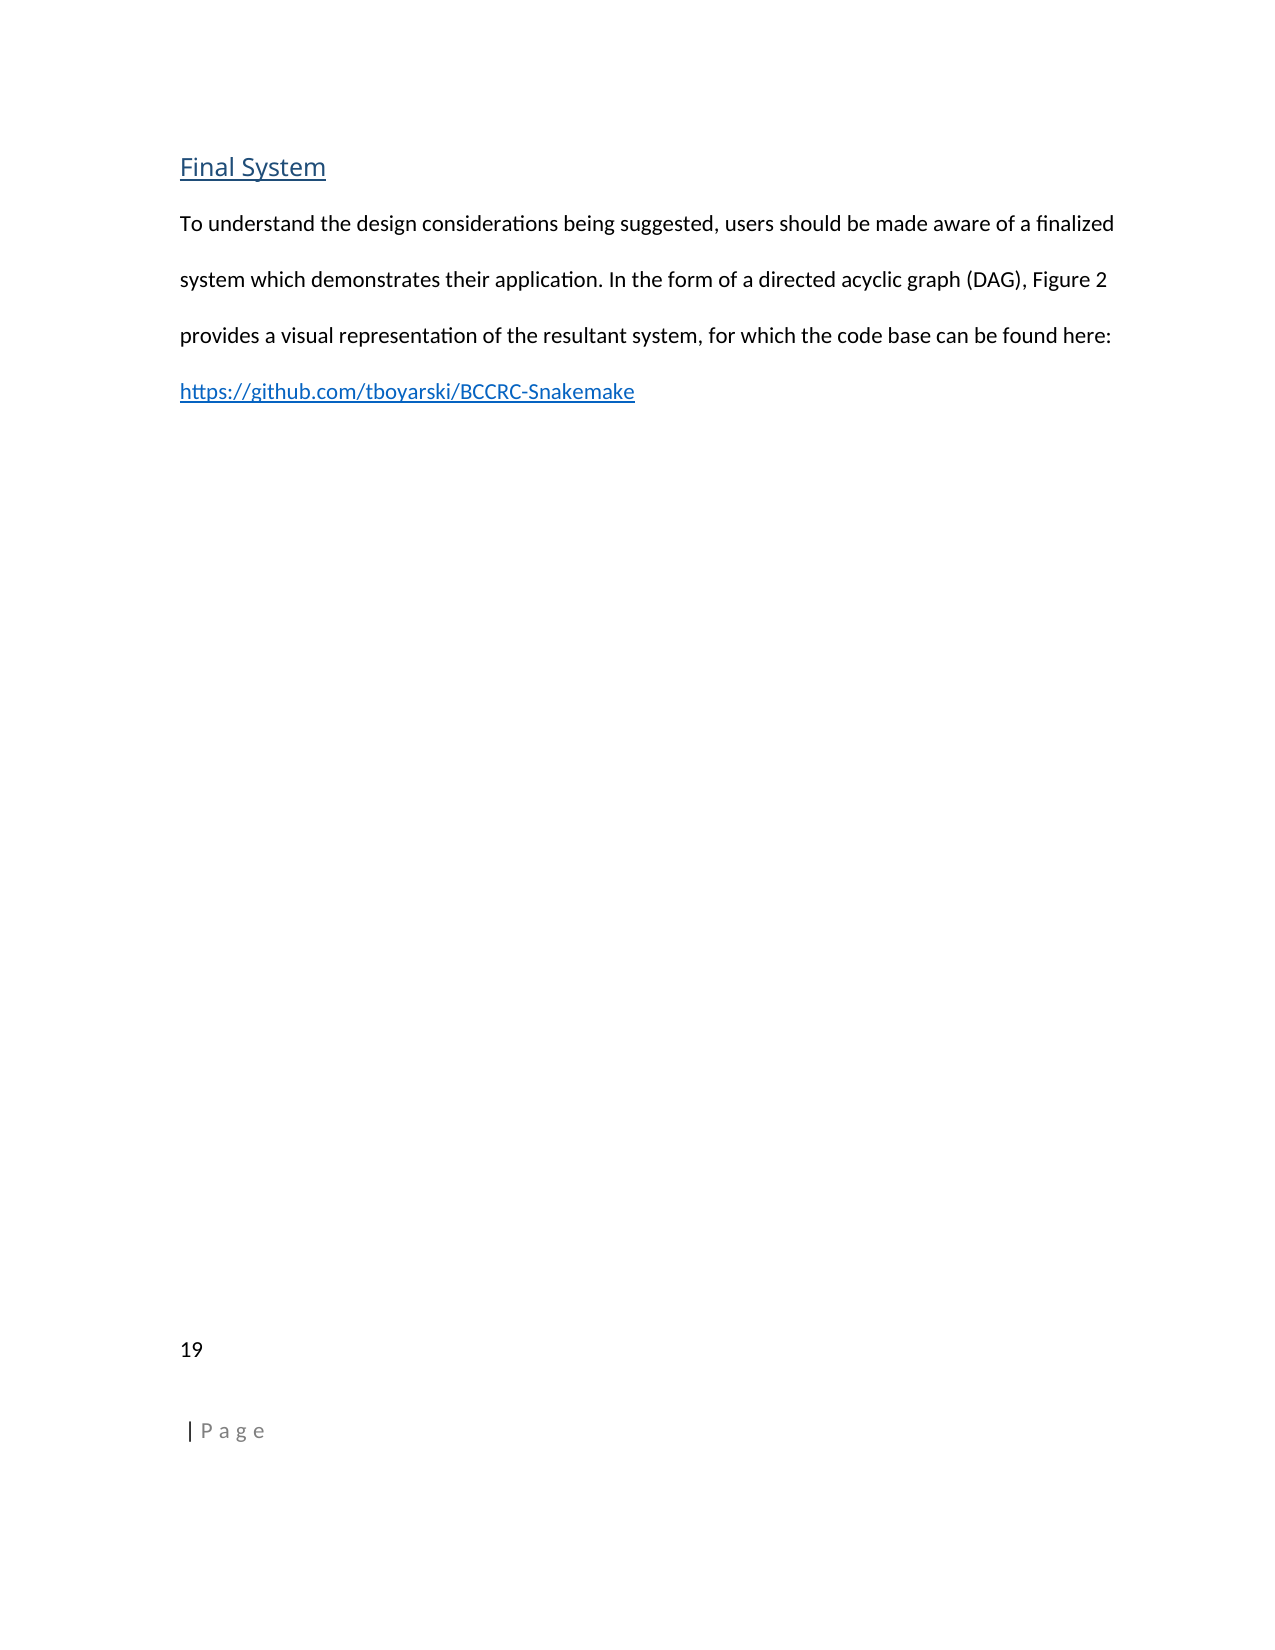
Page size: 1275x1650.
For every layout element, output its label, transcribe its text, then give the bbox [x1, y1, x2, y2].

subtitle Final System [179, 150, 1125, 184]
text To understand the design considerations being suggested, users should be made aware of a finalized system which demonstrates their application. In the form of a directed acyclic graph (DAG), Figure 2 provides a visual representation of the resultant system, for which the code base can be found here: https://github.com/tboyarski/BCCRC-Snakemake [179, 209, 1125, 405]
